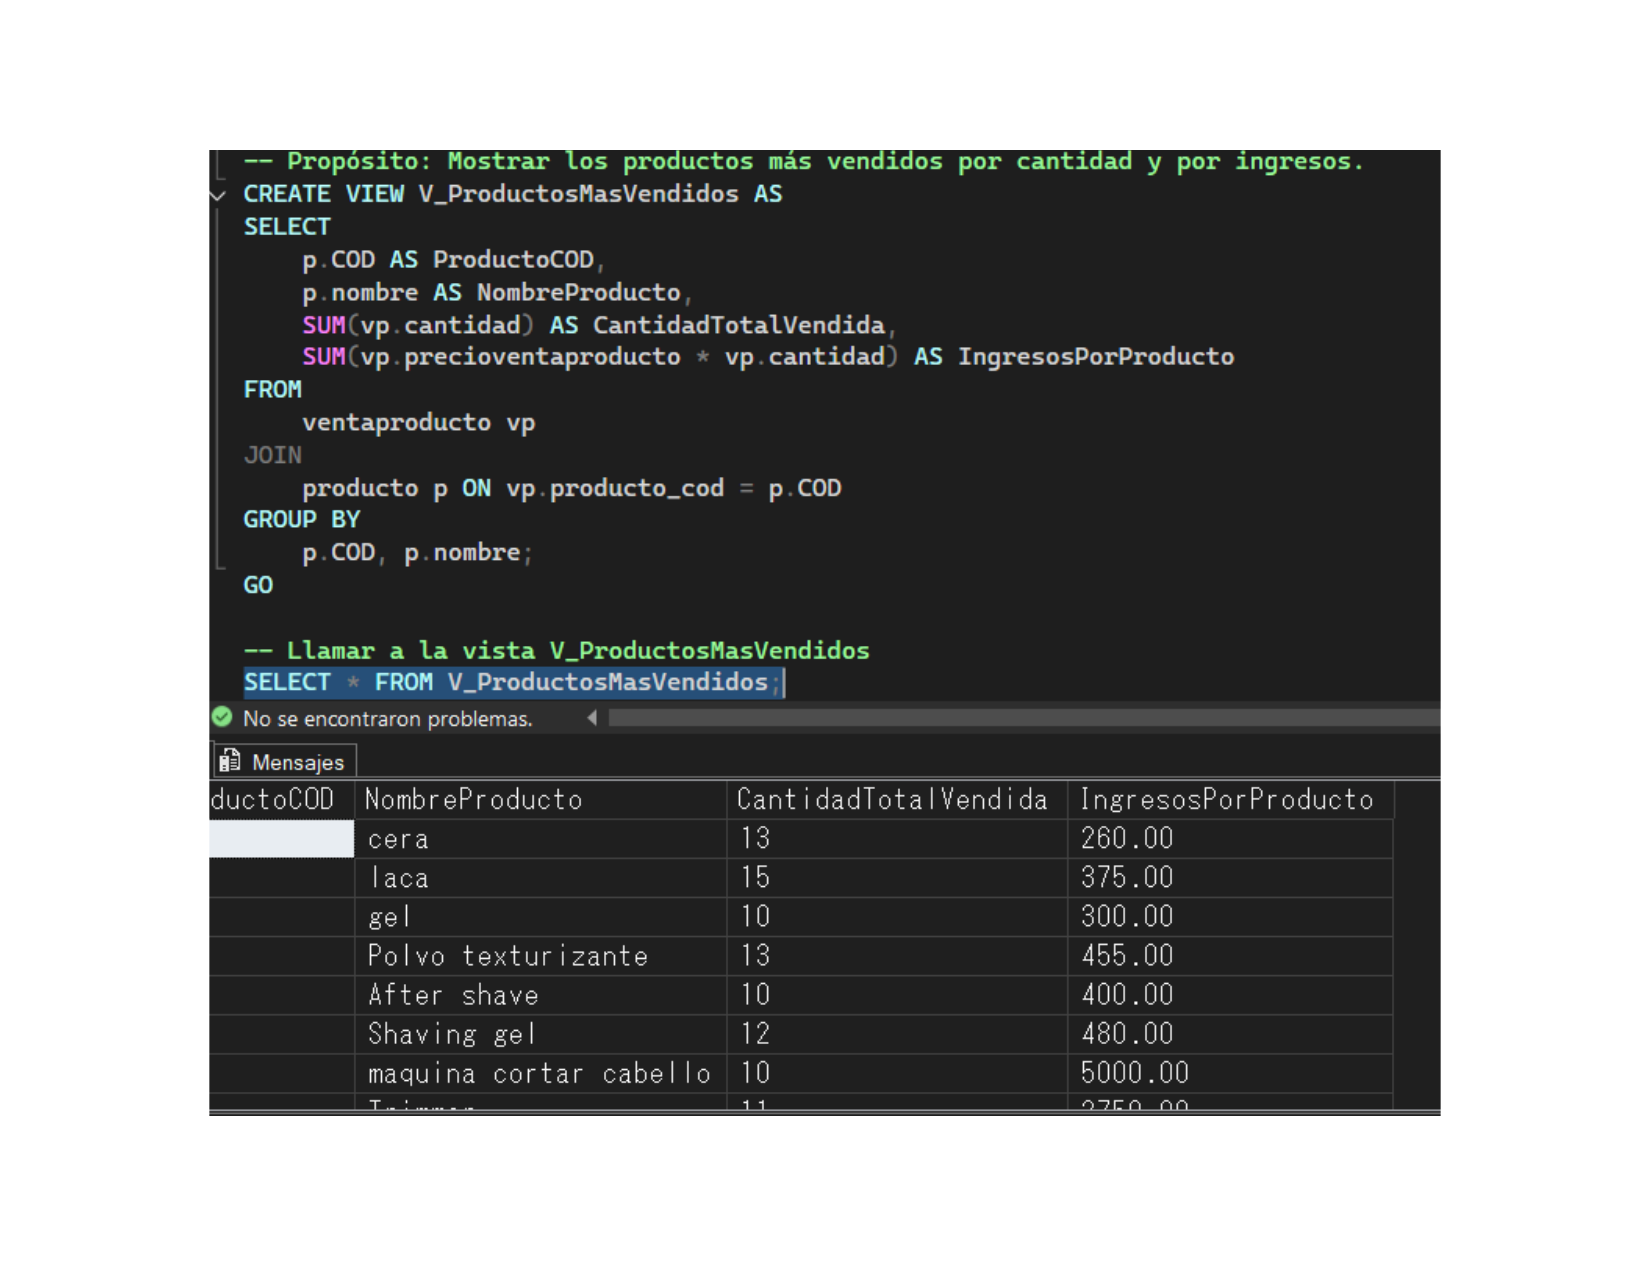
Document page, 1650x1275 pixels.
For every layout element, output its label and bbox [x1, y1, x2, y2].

picture [209, 150, 1441, 1116]
